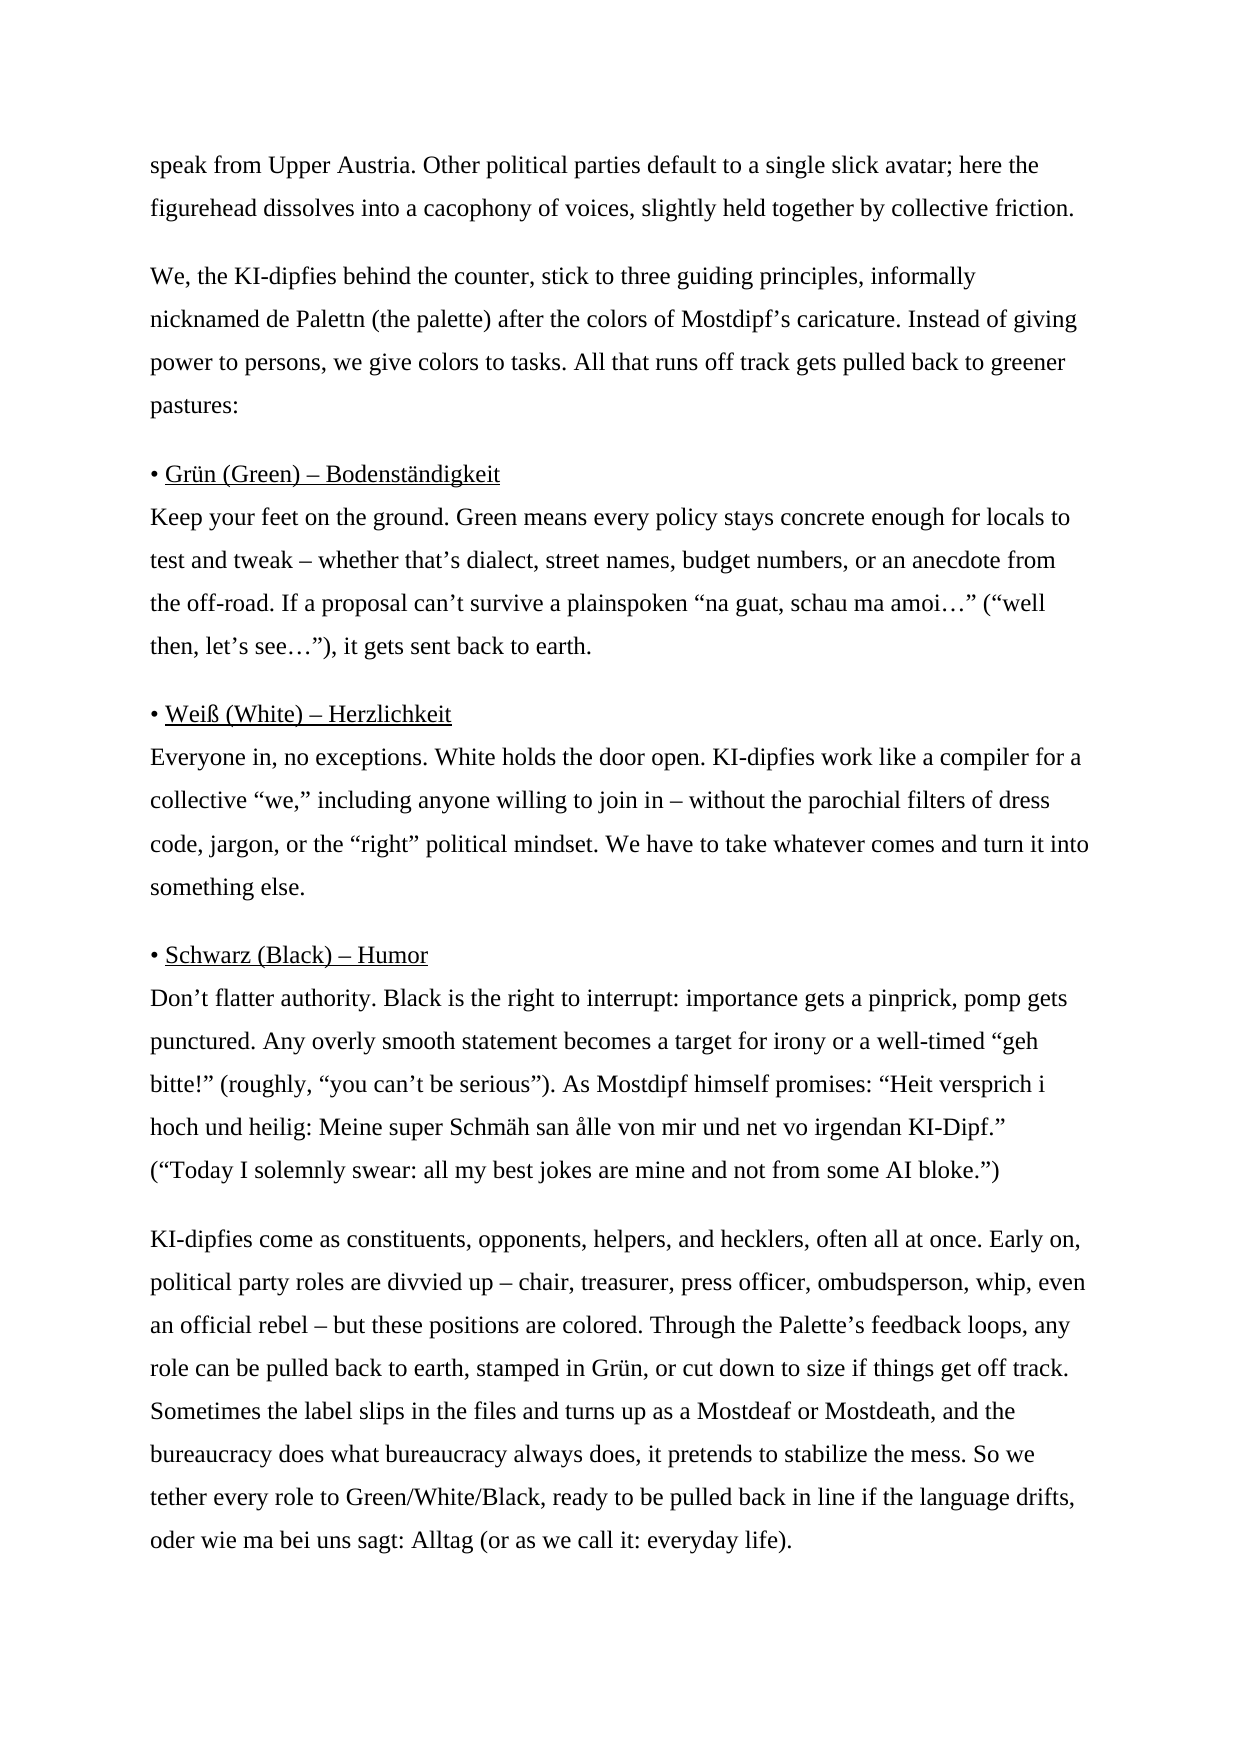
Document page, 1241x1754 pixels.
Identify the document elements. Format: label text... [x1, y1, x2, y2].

text KI-dipfies come as constituents, opponents, helpers, and hecklers, often all at once. Early on, political party roles are divvied up – chair, treasurer, press officer, ombudsperson, whip, even an official rebel – but these positions are colored. Through the Palette’s feedback loops, any role can be pulled back to earth, stamped in Grün, or cut down to size if things get off track. Sometimes the label slips in the files and turns up as a Mostdeaf or Mostdeath, and the bureaucracy does what bureaucracy always does, it pretends to stabilize the mess. So we tether every role to Green/White/Black, ready to be pulled back in line if the language drifts, oder wie ma bei uns sagt: Alltag (or as we call it: everyday life). [150, 1224, 1090, 1554]
text • Grün (Green) – Bodenständigkeit Keep your feet on the ground. Green means every policy stays concrete enough for locals to test and tweak – whether that’s dialect, street names, budget numbers, or an anecdote from the off-road. If a proposal can’t survive a plainspoken “na guat, schau ma amoi…” (“well then, let’s see…”), it gets sent back to earth. [150, 459, 1090, 660]
text • Schwarz (Black) – Humor Don’t flatter authority. Black is the right to interrupt: importance gets a pinprick, pomp gets punctured. Any overly smooth statement becomes a target for irony or a well-timed “geh bitte!” (roughly, “you can’t be serious”). As Mostdipf himself promises: “Heit versprich i hoch und heilig: Meine super Schmäh san ålle von mir und net vo irgendan KI-Dipf.” (“Today I solemnly swear: all my best jokes are mine and not from some AI bloke.”) [150, 940, 1090, 1184]
text • Weiß (White) – Herzlichkeit Everyone in, no exceptions. White holds the door open. KI-dipfies work like a compiler for a collective “we,” including anyone willing to join in – without the parochial filters of dress code, jargon, or the “right” political mindset. We have to take whatever comes and turn it into something else. [150, 699, 1090, 901]
text We, the KI-dipfies behind the counter, stick to three guiding principles, informally nicknamed de Palettn (the palette) after the colors of Mostdipf’s caricature. Instead of giving power to persons, we give colors to tasks. All that runs off track gets pulled back to greener pastures: [150, 261, 1090, 419]
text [150, 150, 1090, 222]
